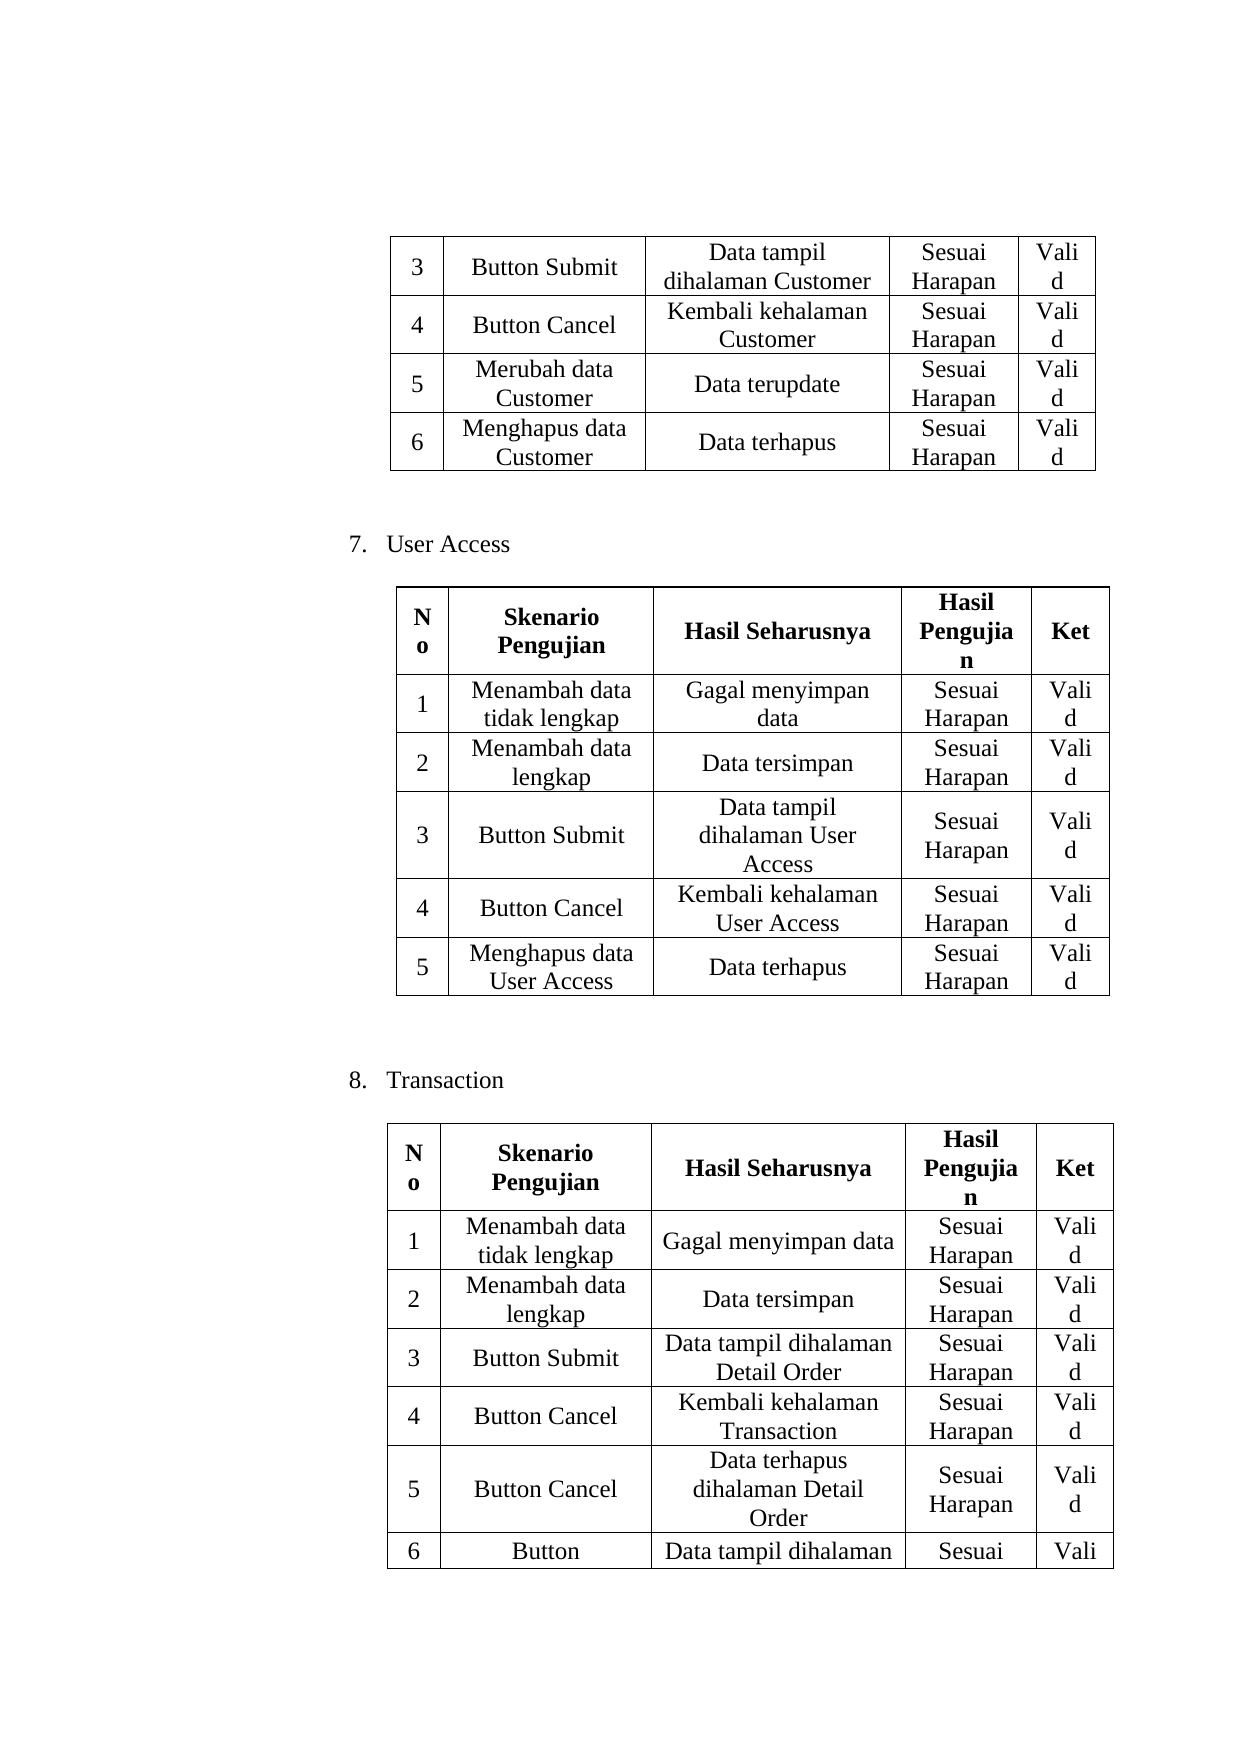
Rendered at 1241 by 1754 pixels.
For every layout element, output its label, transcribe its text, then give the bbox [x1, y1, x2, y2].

table_cell Kembali kehalaman Customer [646, 296, 889, 353]
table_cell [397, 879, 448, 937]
table_cell 4 [391, 296, 443, 353]
table_cell Sesuai Harapan [890, 237, 1018, 295]
table_cell Button Submit [444, 237, 645, 295]
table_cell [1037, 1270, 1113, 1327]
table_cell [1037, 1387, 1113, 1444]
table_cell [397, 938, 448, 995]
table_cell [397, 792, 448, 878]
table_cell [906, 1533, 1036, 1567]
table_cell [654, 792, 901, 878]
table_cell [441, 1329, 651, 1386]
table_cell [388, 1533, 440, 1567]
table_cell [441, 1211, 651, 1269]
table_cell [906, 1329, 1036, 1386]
table_cell 6 [391, 413, 443, 470]
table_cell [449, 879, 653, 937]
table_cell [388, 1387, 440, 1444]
table_cell Valid [1019, 296, 1095, 353]
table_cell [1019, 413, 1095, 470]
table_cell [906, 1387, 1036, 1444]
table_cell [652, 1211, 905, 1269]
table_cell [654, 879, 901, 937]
table_cell Sesuai Harapan [890, 296, 1018, 353]
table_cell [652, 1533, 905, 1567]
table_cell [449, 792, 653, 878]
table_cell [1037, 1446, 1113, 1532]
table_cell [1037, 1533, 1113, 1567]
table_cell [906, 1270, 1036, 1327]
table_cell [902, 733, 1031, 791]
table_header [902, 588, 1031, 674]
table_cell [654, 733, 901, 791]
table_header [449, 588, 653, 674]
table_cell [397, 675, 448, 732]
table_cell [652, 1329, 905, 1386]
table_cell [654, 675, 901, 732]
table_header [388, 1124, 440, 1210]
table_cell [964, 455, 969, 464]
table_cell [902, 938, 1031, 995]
table_cell Menghapus data Customer [444, 413, 645, 470]
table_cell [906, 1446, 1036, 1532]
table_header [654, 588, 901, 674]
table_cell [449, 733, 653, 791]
table_cell Valid [1019, 354, 1095, 412]
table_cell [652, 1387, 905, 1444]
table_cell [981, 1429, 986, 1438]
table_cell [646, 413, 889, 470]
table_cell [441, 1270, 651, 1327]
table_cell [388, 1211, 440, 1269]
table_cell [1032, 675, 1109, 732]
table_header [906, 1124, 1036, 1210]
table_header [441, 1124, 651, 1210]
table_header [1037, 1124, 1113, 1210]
table_cell 5 [391, 354, 443, 412]
table_cell Merubah data Customer [444, 354, 645, 412]
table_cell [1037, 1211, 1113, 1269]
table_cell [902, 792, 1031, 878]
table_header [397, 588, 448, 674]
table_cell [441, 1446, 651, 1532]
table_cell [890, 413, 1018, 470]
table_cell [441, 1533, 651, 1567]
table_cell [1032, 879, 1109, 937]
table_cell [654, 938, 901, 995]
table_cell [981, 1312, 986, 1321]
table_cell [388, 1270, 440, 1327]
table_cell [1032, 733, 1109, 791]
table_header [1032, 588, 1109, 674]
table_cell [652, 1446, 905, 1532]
list User Access [348, 529, 1063, 558]
table_cell Button Cancel [444, 296, 645, 353]
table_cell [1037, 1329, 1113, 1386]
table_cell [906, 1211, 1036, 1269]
table_cell Sesuai Harapan [890, 354, 1018, 412]
list Transaction [348, 1066, 1063, 1094]
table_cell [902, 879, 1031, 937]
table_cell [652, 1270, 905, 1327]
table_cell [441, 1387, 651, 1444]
table_cell Valid [1019, 237, 1095, 295]
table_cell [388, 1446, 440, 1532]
table_cell Data tampil dihalaman Customer [646, 237, 889, 295]
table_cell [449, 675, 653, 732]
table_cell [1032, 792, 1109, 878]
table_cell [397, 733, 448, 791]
table_cell 3 [391, 237, 443, 295]
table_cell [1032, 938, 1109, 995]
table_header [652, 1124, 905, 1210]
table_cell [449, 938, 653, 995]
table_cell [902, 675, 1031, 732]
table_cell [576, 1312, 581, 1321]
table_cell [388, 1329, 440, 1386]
table_cell Data terupdate [646, 354, 889, 412]
